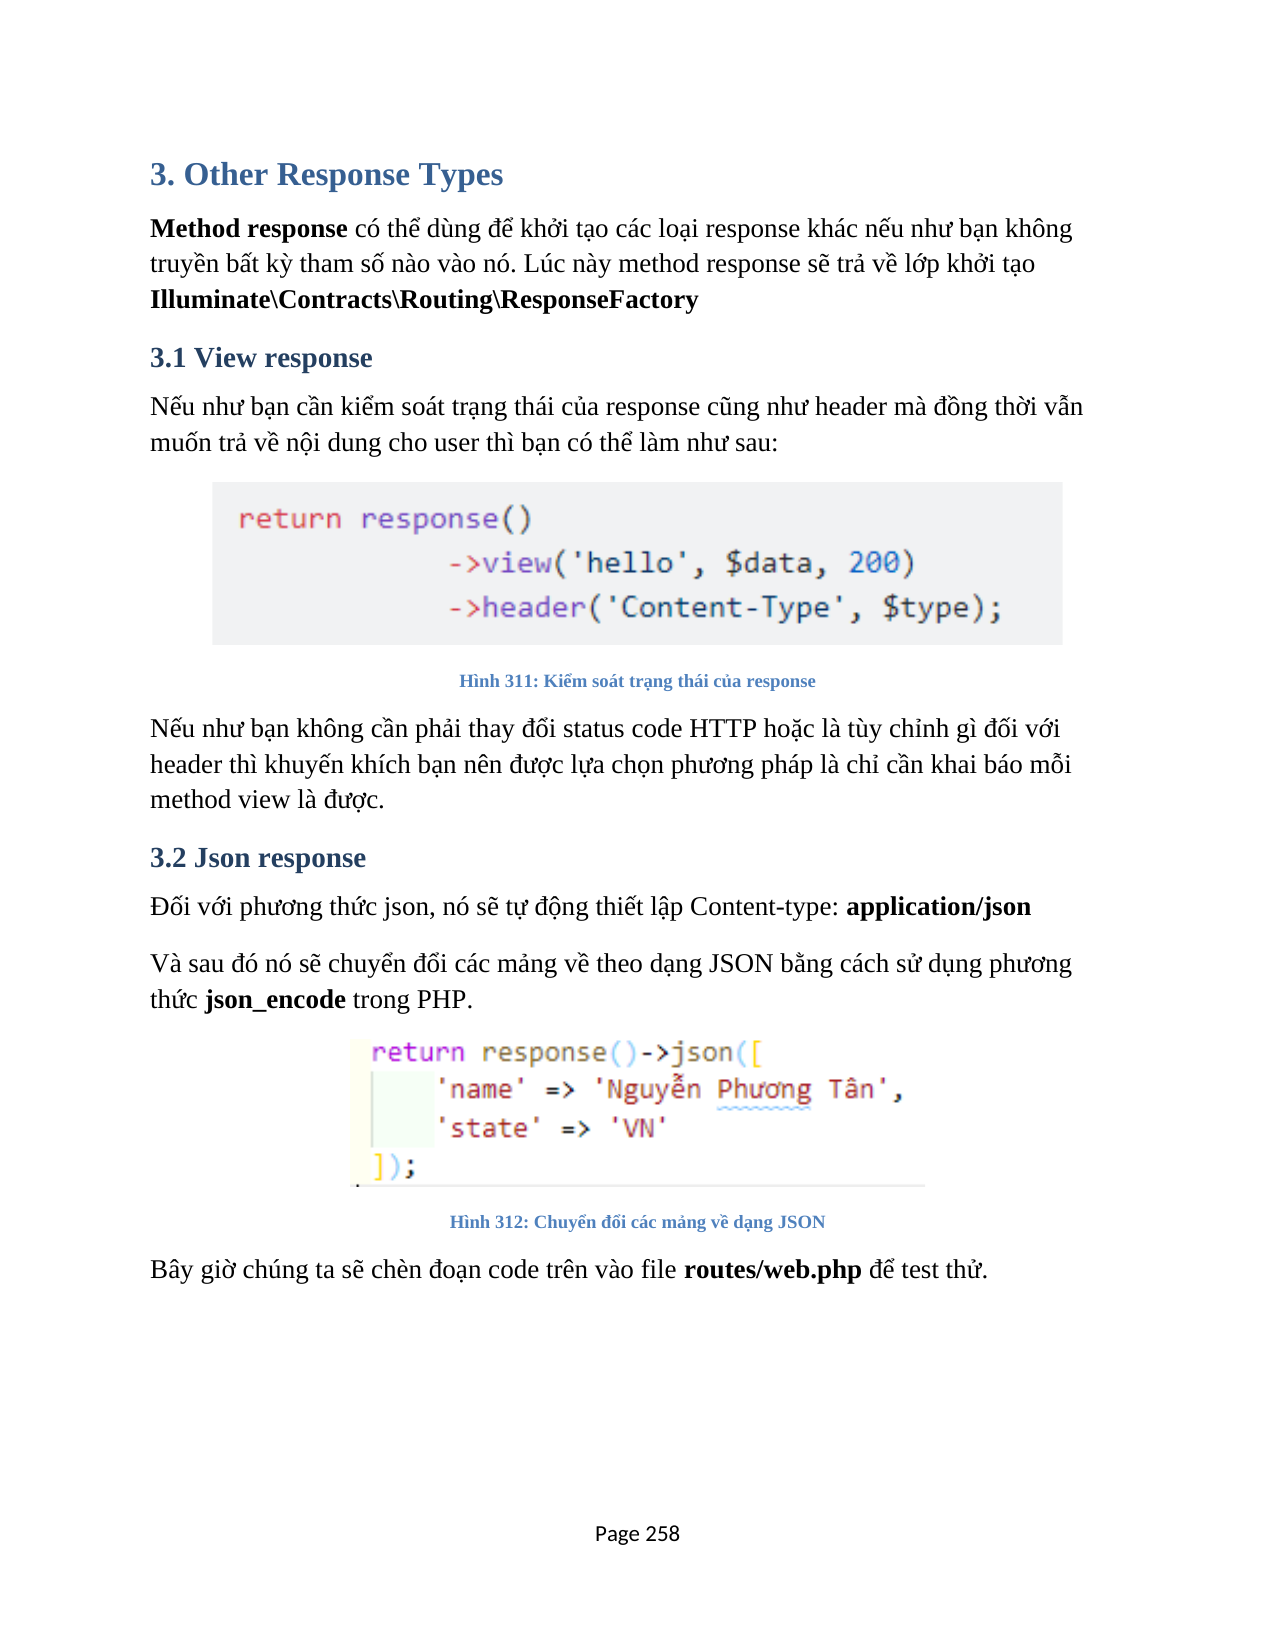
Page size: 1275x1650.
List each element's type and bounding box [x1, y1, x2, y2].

picture [350, 1039, 926, 1187]
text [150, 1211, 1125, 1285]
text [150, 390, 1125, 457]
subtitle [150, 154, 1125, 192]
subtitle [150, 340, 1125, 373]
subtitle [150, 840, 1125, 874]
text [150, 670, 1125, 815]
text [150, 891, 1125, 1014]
picture [212, 482, 1063, 645]
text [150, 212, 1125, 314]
